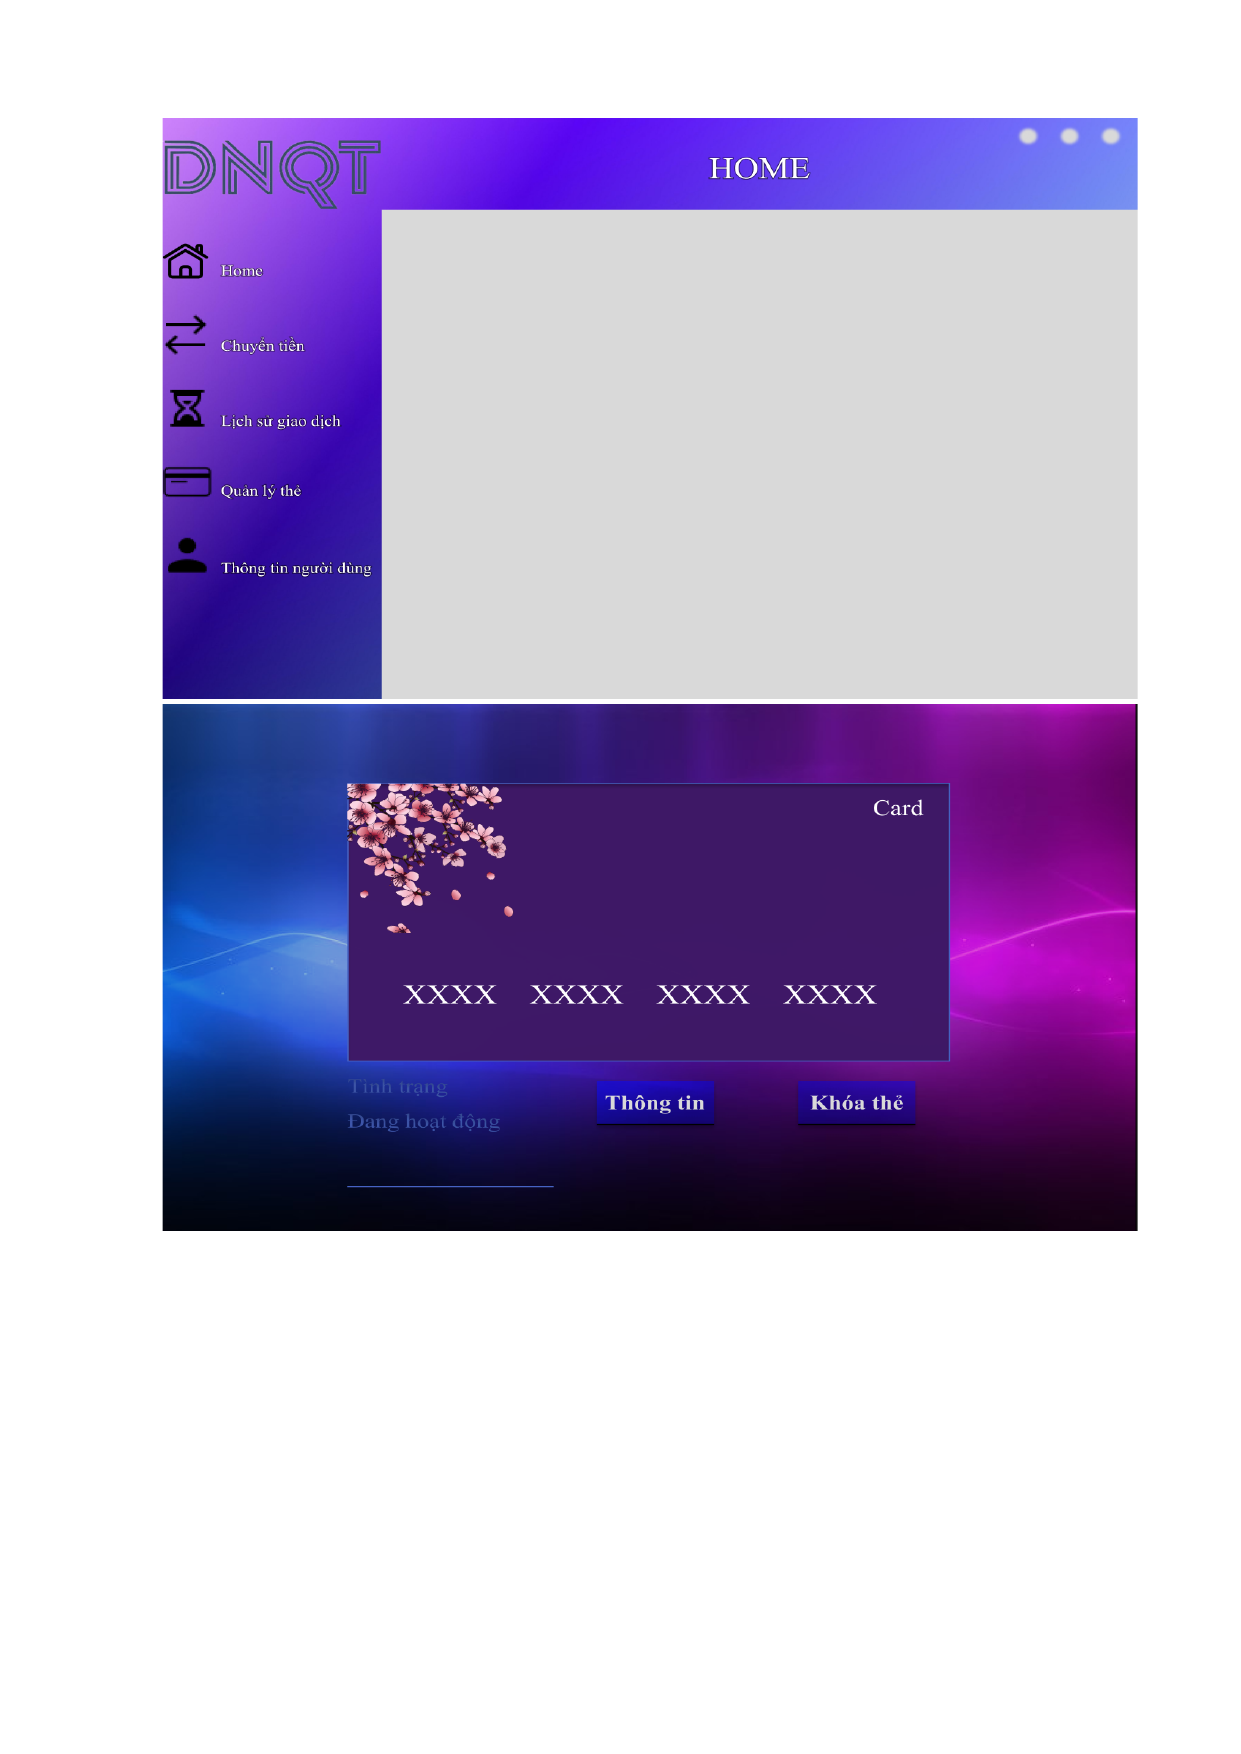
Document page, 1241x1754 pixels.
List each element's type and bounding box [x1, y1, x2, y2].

picture [162, 704, 1138, 1231]
picture [162, 118, 1138, 699]
